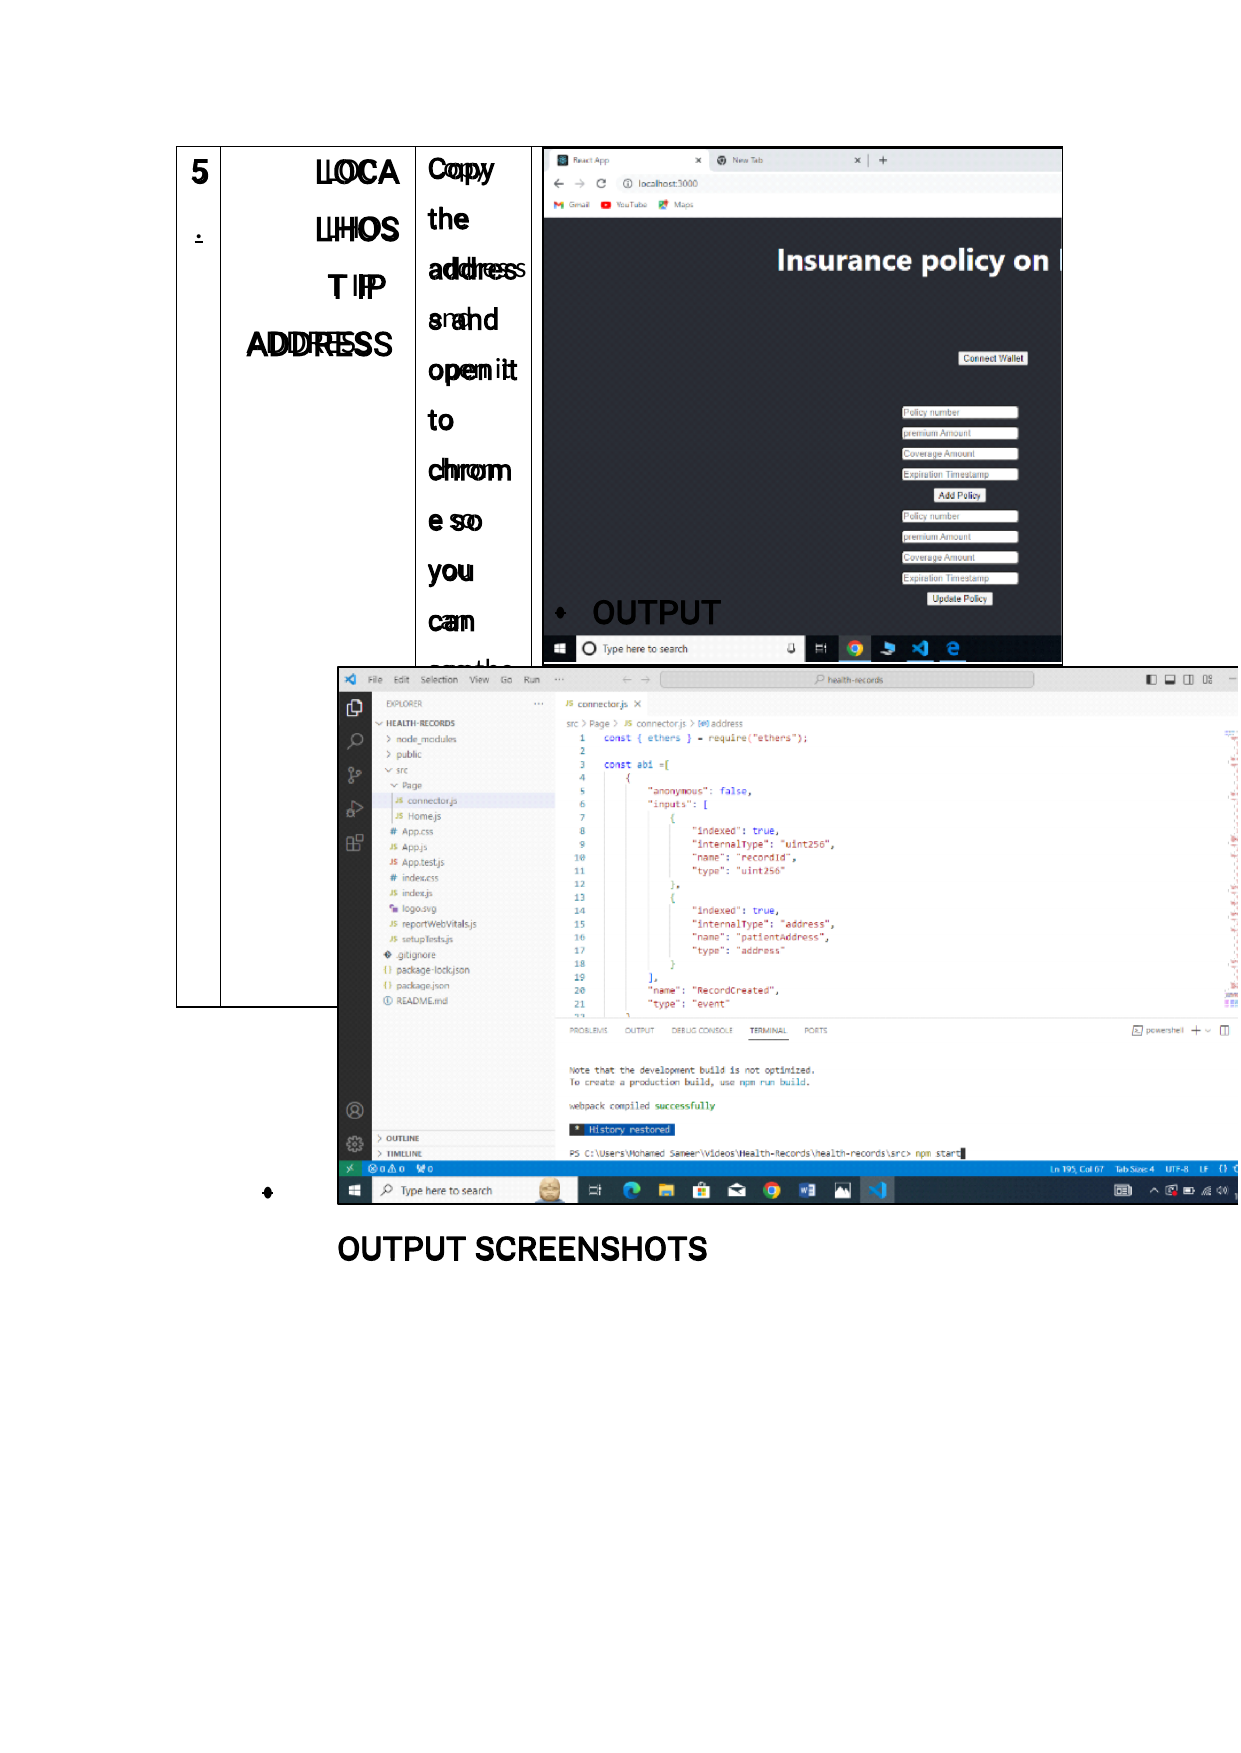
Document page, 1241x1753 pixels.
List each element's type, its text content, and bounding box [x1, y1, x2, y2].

table_header 5 . [177, 147, 220, 1006]
table_header LOCA LHOS T IP ADDRESS [221, 147, 415, 1006]
picture [339, 668, 1238, 1203]
picture [543, 148, 1062, 662]
table_header [532, 147, 542, 666]
table_header Copy the addres s and open it to chrom e so you can see the fronte nd of your project . [416, 147, 531, 666]
